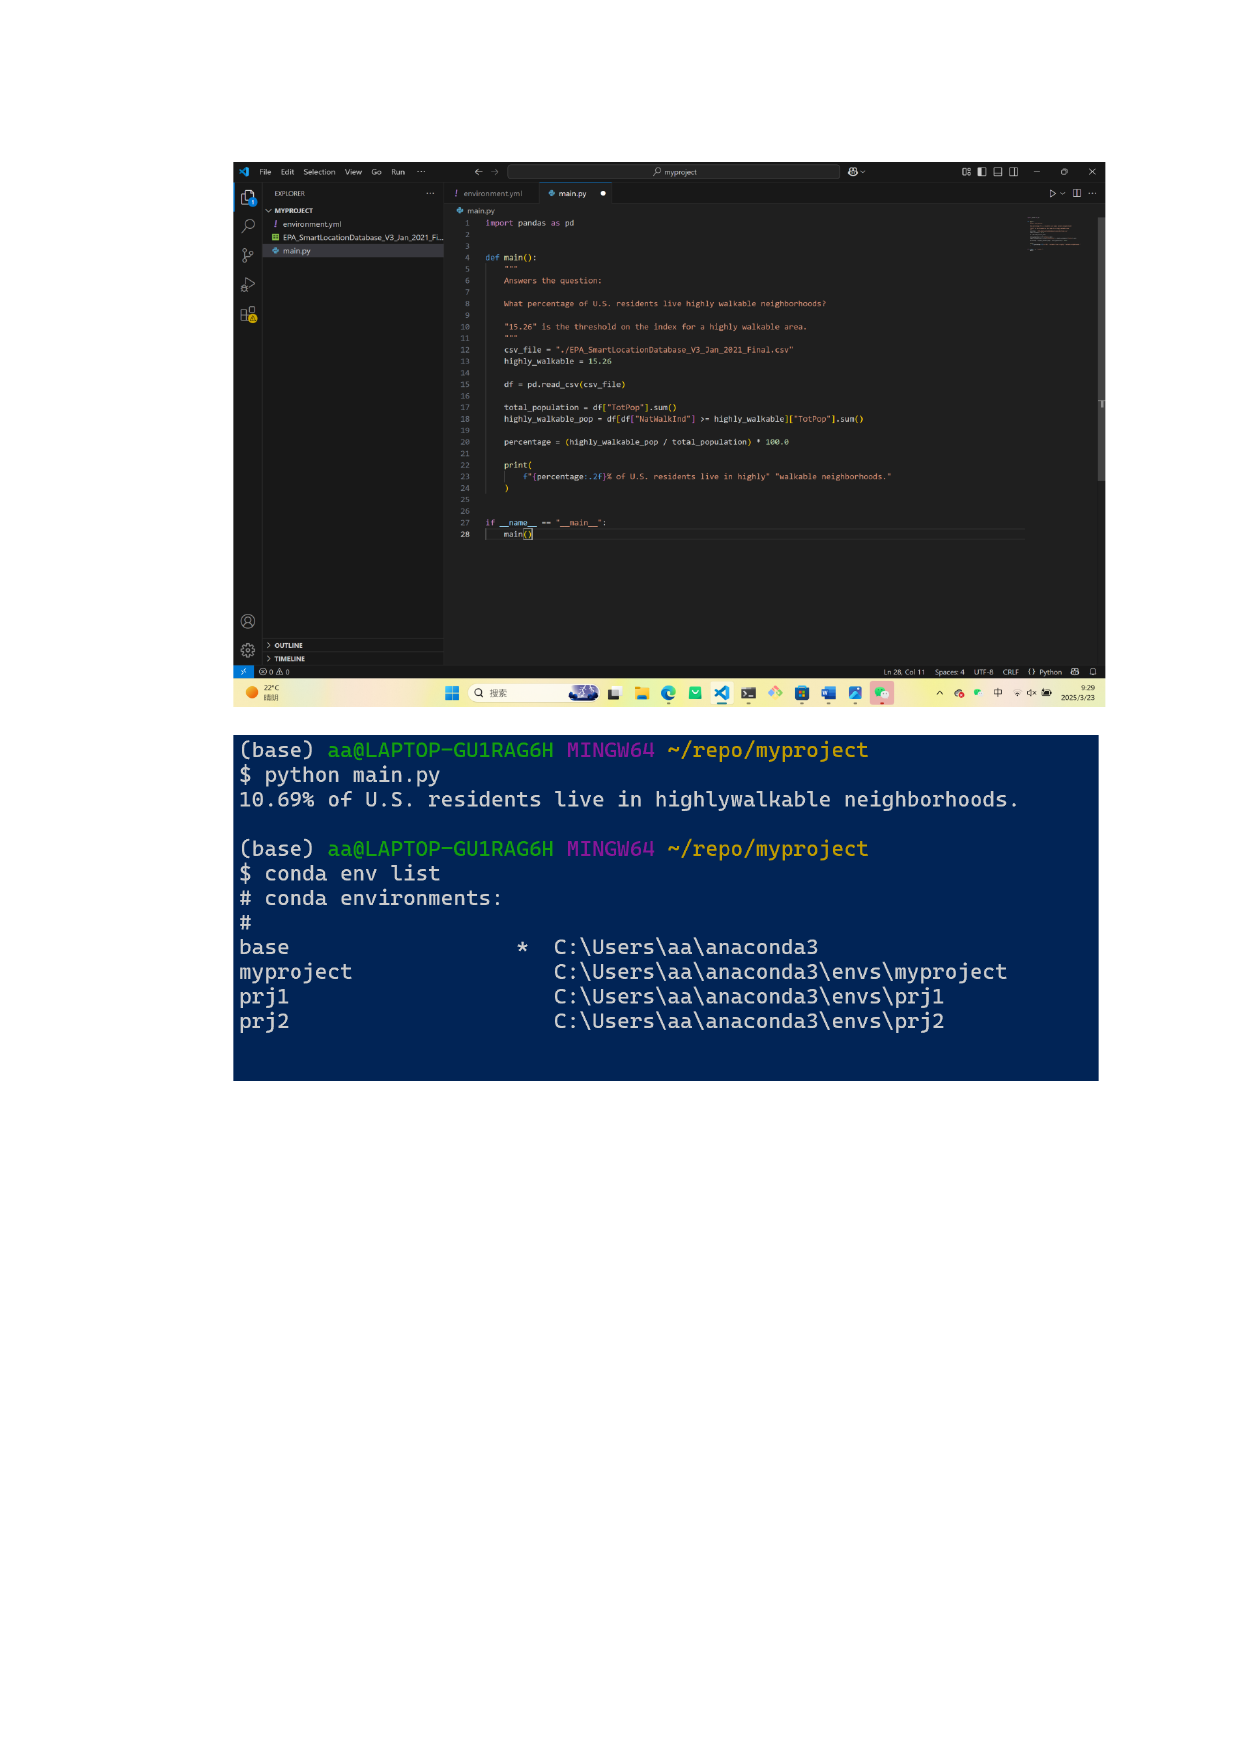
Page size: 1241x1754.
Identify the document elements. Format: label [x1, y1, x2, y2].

picture [233, 162, 1106, 707]
picture [233, 735, 1099, 1081]
